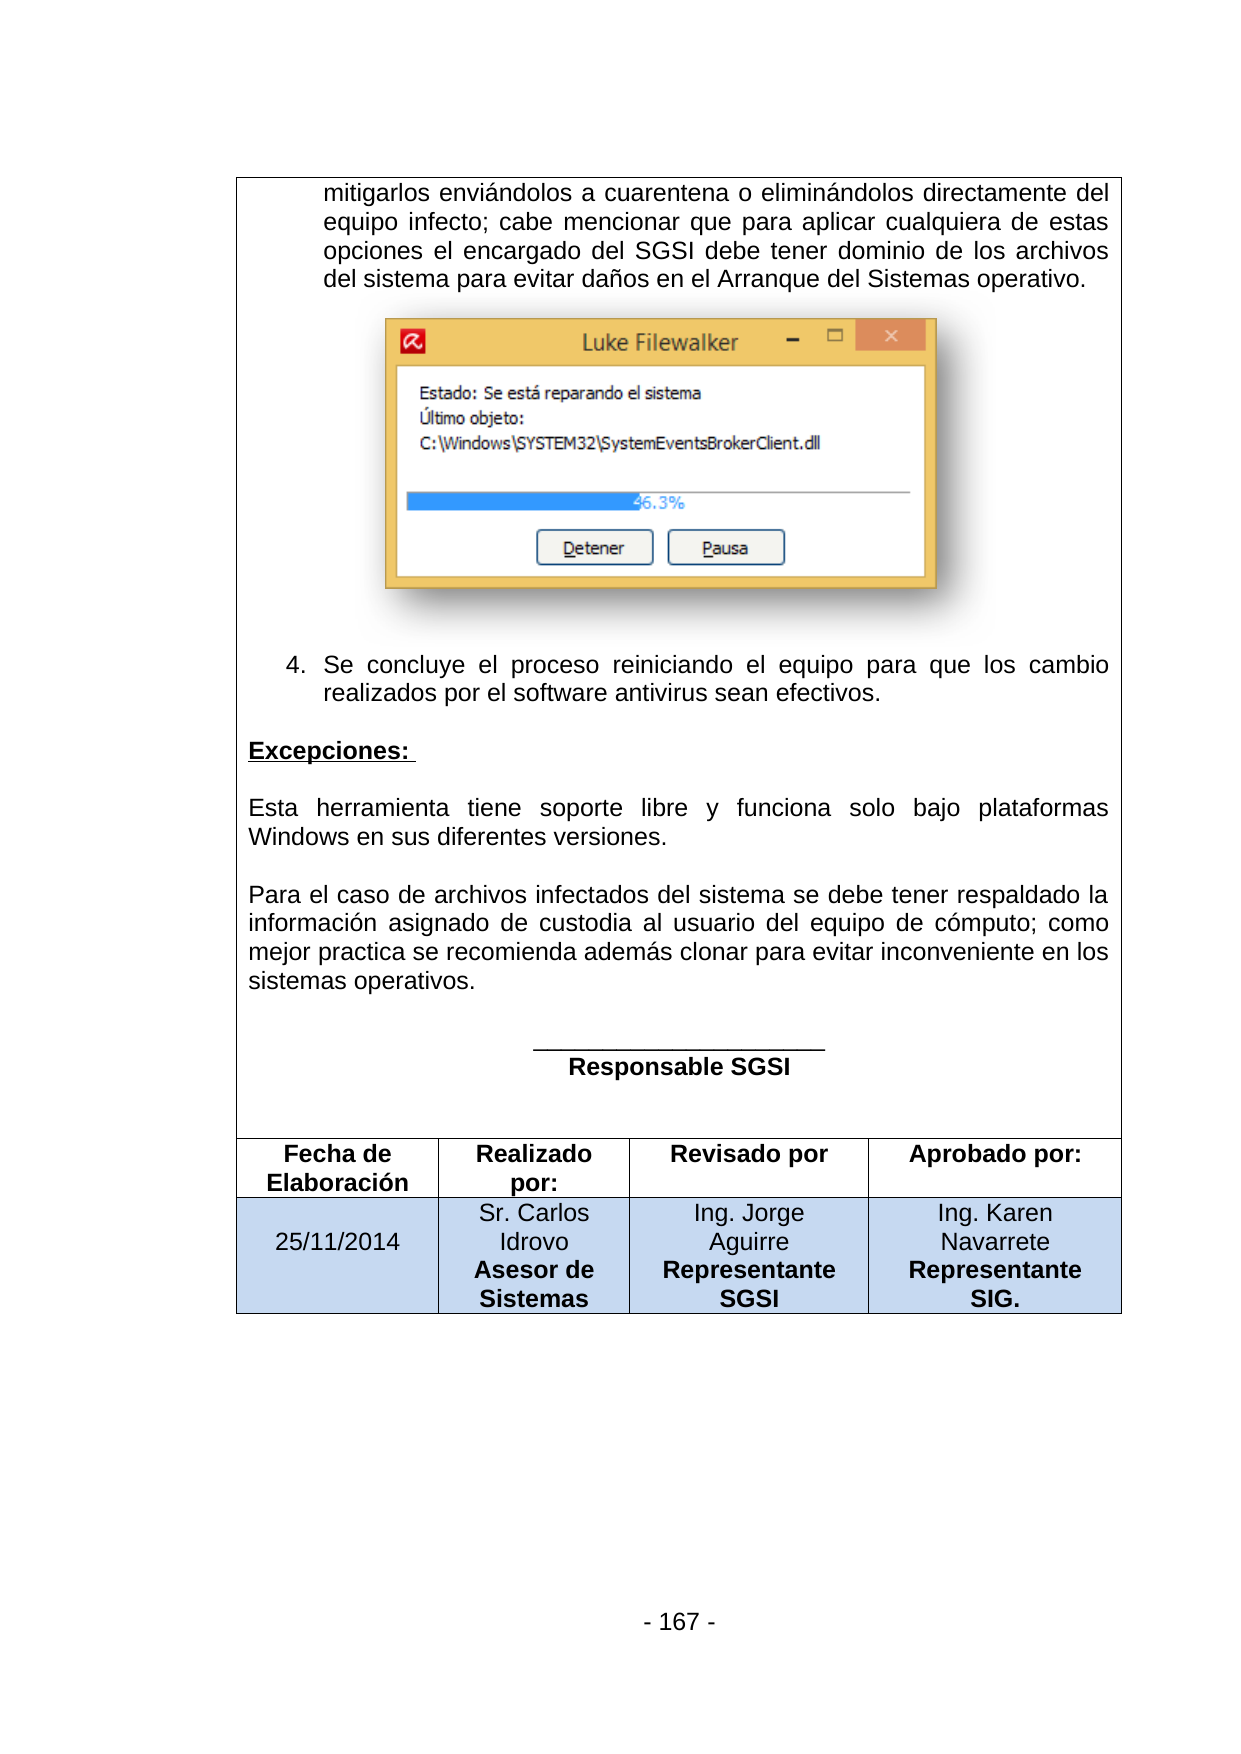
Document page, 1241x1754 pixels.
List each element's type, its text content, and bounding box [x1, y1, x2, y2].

table_cell Ing. Karen Navarrete Representante SIG. [869, 1198, 1121, 1313]
table_cell Realizado por: [439, 1139, 629, 1197]
table_cell Revisado por [630, 1139, 868, 1197]
table_cell Fecha de Elaboración [237, 1139, 438, 1197]
picture [385, 318, 937, 589]
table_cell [237, 178, 1121, 1138]
table_cell 25/11/2014 [237, 1198, 438, 1313]
table_cell Sr. Carlos Idrovo Asesor de Sistemas [439, 1198, 629, 1313]
table_cell Aprobado por: [869, 1139, 1121, 1197]
table_cell Ing. Jorge Aguirre Representante SGSI [630, 1198, 868, 1313]
